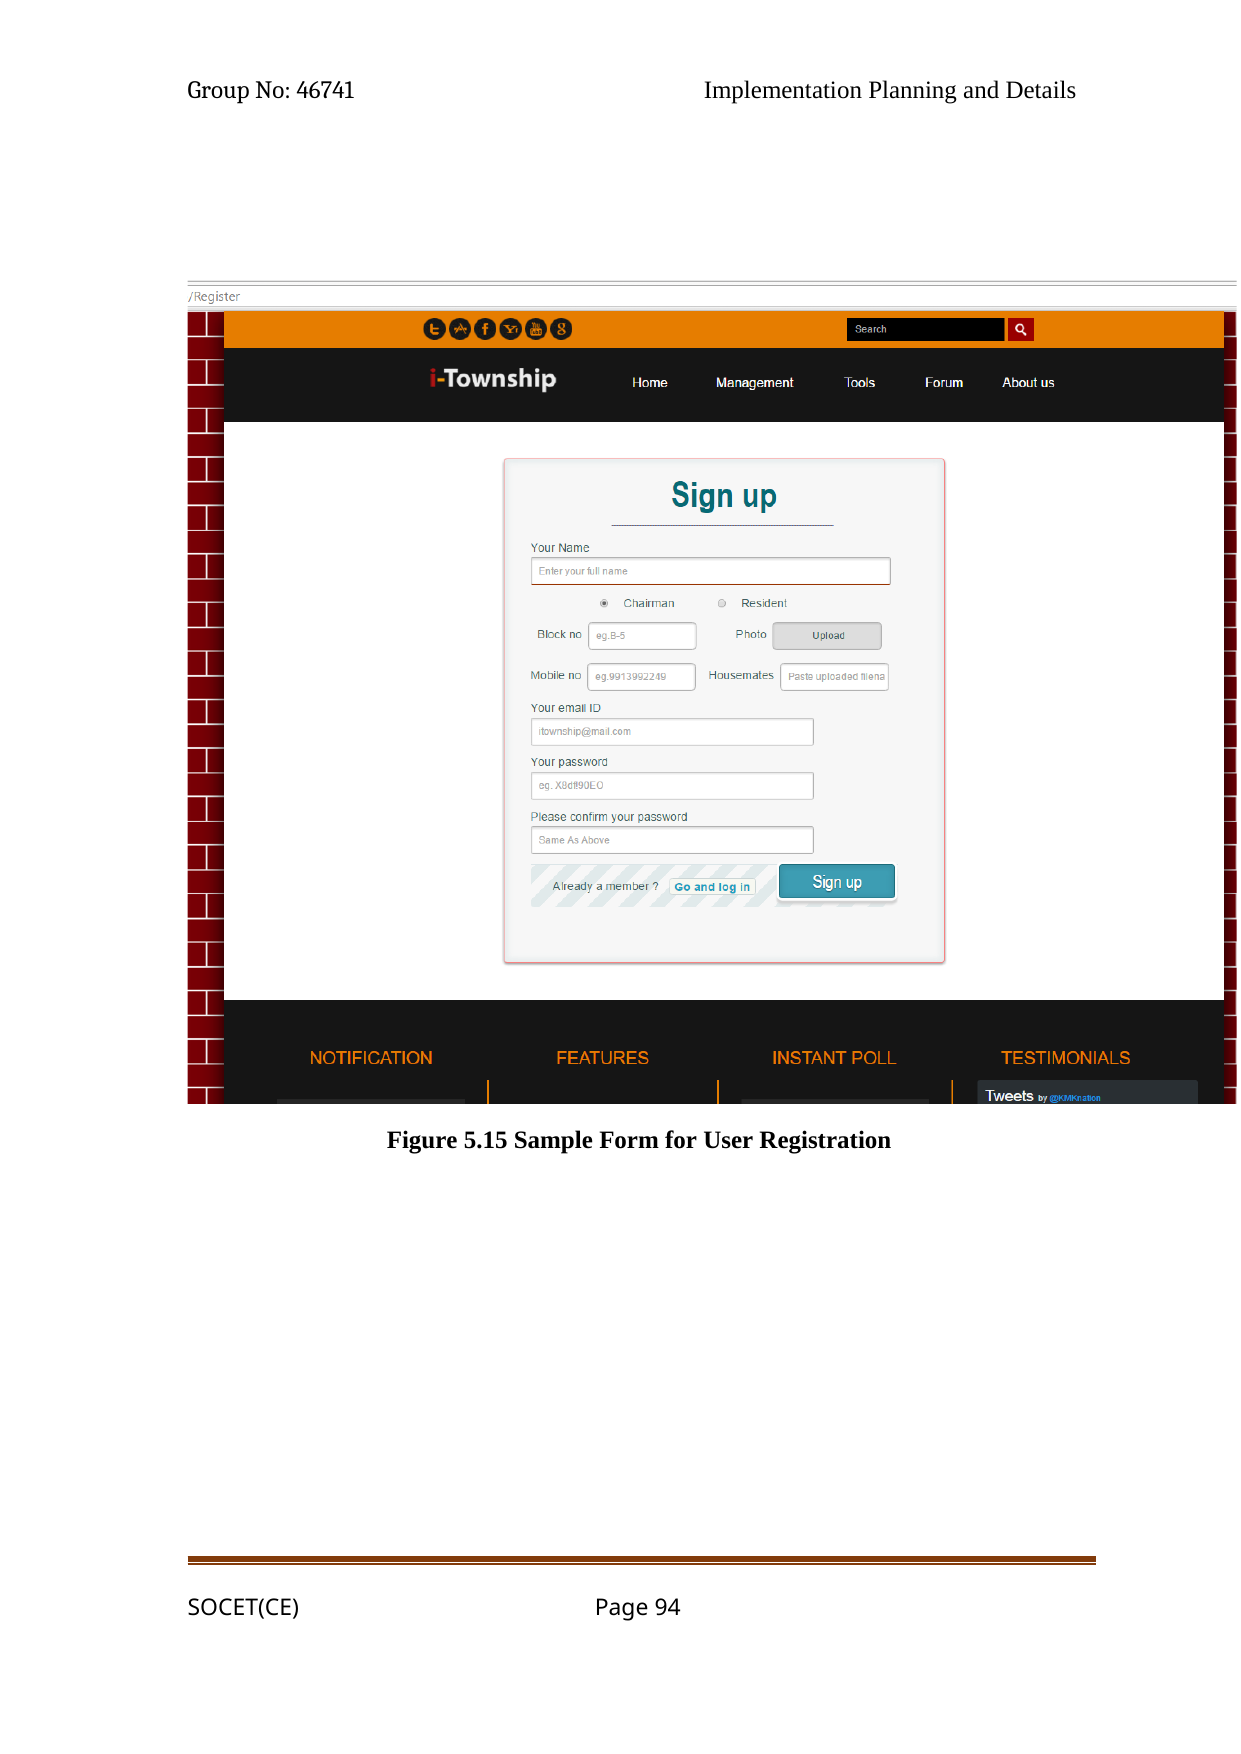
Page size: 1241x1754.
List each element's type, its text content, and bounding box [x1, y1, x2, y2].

text Figure 5.15 Sample Form for User Registration [387, 1125, 1096, 1153]
picture [187, 262, 1237, 1104]
